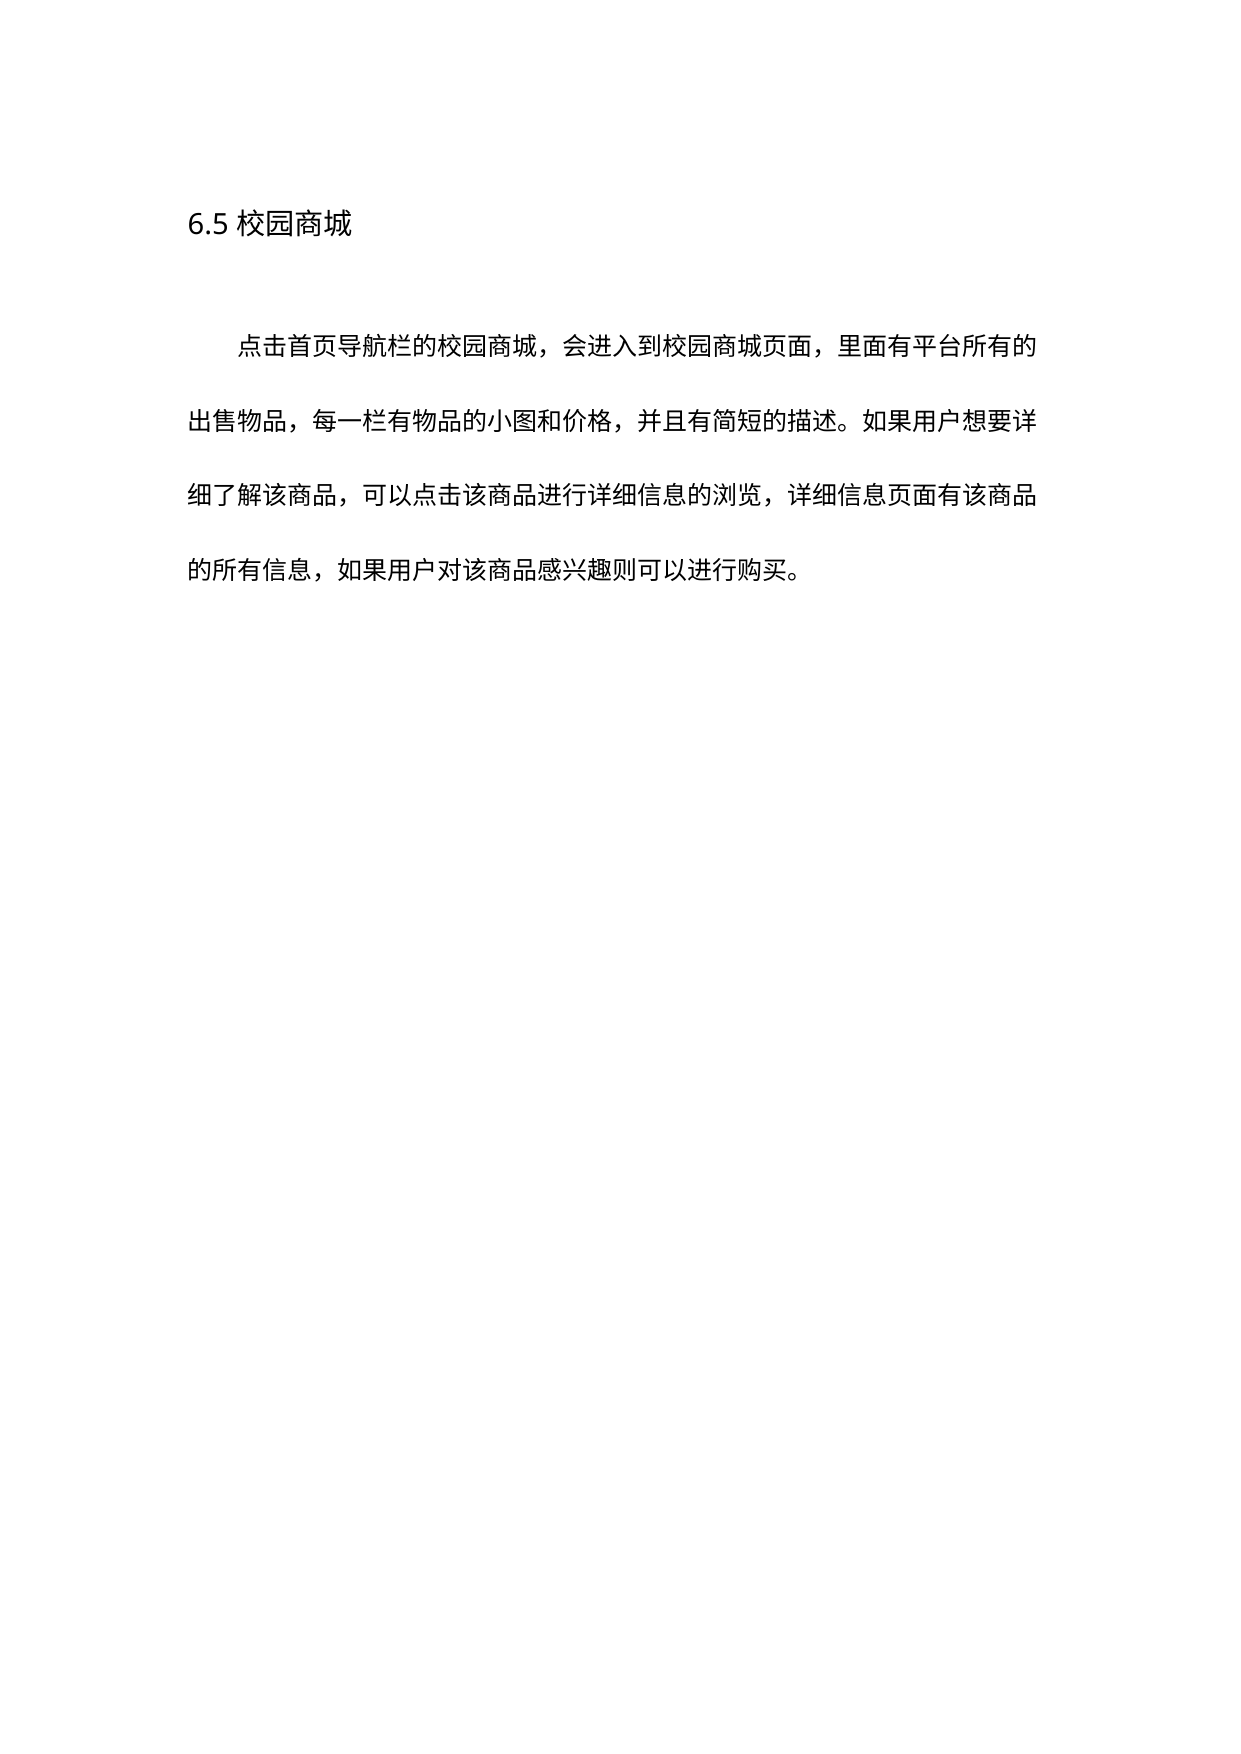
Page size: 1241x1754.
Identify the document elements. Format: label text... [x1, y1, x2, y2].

subtitle 6.5 校园商城 [187, 189, 1053, 254]
text 点击首页导航栏的校园商城，会进入到校园商城页面，里面有平台所有的出售物品，每一栏有物品的小图和价格，并且有简短的描述。如果用户想要详细了解该商品，可以点击该商品进行详细信息的浏览，详细信息页面有该商品的所有信息，如果用户对该商品感兴趣则可以进行购买。 [187, 312, 1053, 601]
